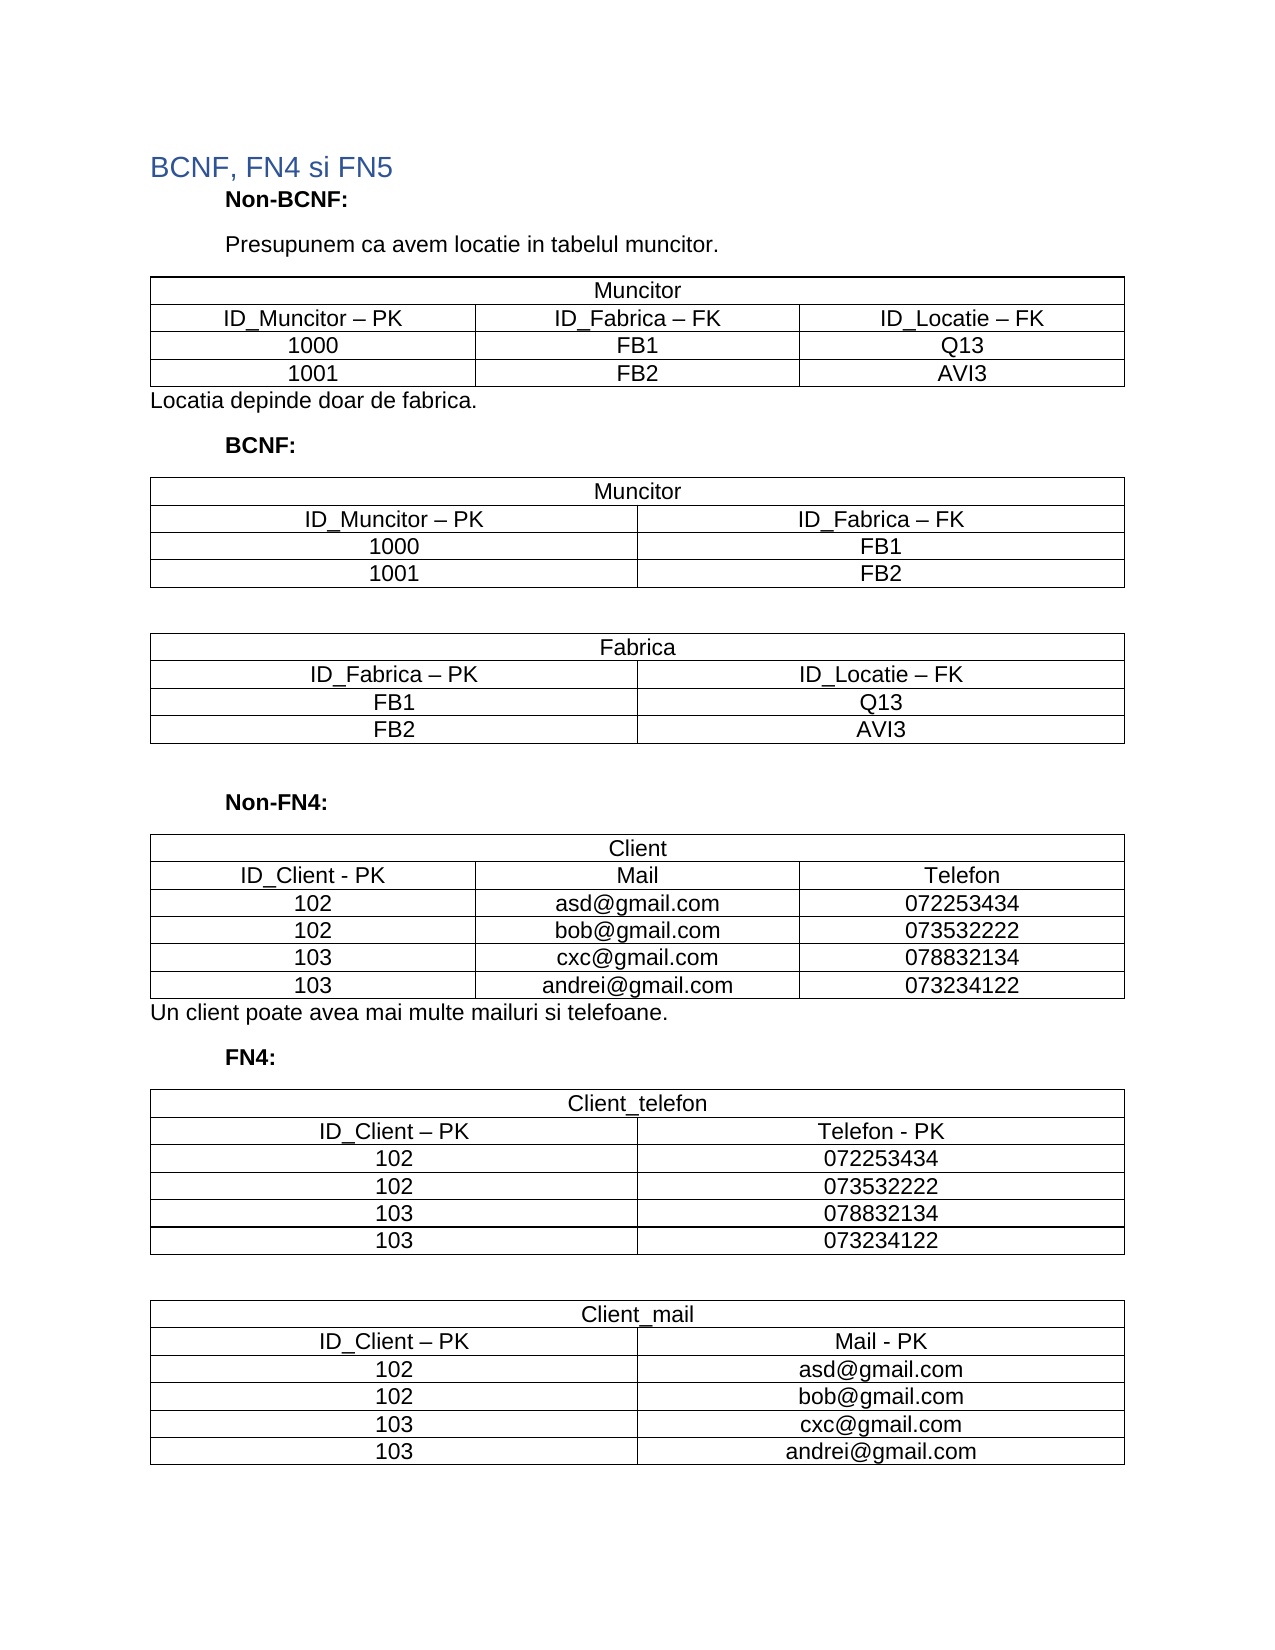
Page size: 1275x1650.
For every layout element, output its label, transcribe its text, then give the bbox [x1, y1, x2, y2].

table_cell Q13 [638, 689, 1124, 715]
table_cell 1000 [151, 332, 475, 358]
text FN4: [150, 1044, 1125, 1071]
text Non-BCNF: [150, 186, 1125, 212]
table_cell ID_Muncitor – PK [151, 305, 475, 331]
table_cell FB2 [638, 560, 1124, 587]
table_cell 1001 [151, 560, 637, 587]
table_cell 073234122 [800, 972, 1124, 998]
table_cell 102 [151, 1356, 637, 1382]
table_cell 078832134 [638, 1200, 1124, 1226]
table_cell AVI3 [800, 360, 1124, 386]
table_cell 102 [151, 1173, 637, 1199]
table_cell ID_Fabrica – FK [638, 506, 1124, 532]
text BCNF: [150, 432, 1125, 458]
table_cell asd@gmail.com [476, 890, 799, 916]
table_cell 103 [151, 972, 475, 998]
table_cell Mail [476, 862, 799, 888]
table_header Client [151, 835, 1124, 861]
table_cell 073532222 [638, 1173, 1124, 1199]
table_cell 078832134 [800, 944, 1124, 971]
table_cell ID_Muncitor – PK [151, 506, 637, 532]
table_cell cxc@gmail.com [638, 1411, 1124, 1437]
table_cell FB1 [151, 689, 637, 715]
text Presupunem ca avem locatie in tabelul muncitor. [150, 231, 1125, 258]
subtitle BCNF, FN4 si FN5 [150, 150, 1125, 183]
table_cell 102 [151, 1383, 637, 1409]
table_cell 102 [151, 917, 475, 943]
table_cell ID_Fabrica – FK [476, 305, 799, 331]
table_cell ID_Client – PK [151, 1118, 637, 1144]
table_cell 103 [151, 1438, 637, 1464]
table_cell ID_Client – PK [151, 1328, 637, 1355]
table_header Muncitor [151, 278, 1124, 304]
table_cell 1001 [151, 360, 475, 386]
table_cell ID_Client - PK [151, 862, 475, 888]
text Locatia depinde doar de fabrica. [150, 387, 1125, 413]
table_cell 072253434 [800, 890, 1124, 916]
table_cell 073532222 [800, 917, 1124, 943]
table_cell FB1 [476, 332, 799, 358]
table_cell ID_Locatie – FK [638, 661, 1124, 688]
table_cell Telefon - PK [638, 1118, 1124, 1144]
table_cell 1000 [151, 533, 637, 559]
table_cell Mail - PK [638, 1328, 1124, 1355]
table_cell Q13 [800, 332, 1124, 358]
table_cell 103 [151, 1200, 637, 1226]
table_cell bob@gmail.com [638, 1383, 1124, 1409]
table_header Client_mail [151, 1301, 1124, 1327]
table_cell ID_Locatie – FK [800, 305, 1124, 331]
table_cell 103 [151, 944, 475, 971]
table_cell 102 [151, 1145, 637, 1172]
table_cell andrei@gmail.com [638, 1438, 1124, 1464]
table_cell ID_Fabrica – PK [151, 661, 637, 688]
table_header Muncitor [151, 478, 1124, 504]
text Non-FN4: [150, 789, 1125, 815]
table_cell Telefon [800, 862, 1124, 888]
table_cell cxc@gmail.com [476, 944, 799, 971]
table_header Fabrica [151, 634, 1124, 660]
table_cell andrei@gmail.com [476, 972, 799, 998]
table_cell 103 [151, 1411, 637, 1437]
table_cell FB1 [638, 533, 1124, 559]
table_header Client_telefon [151, 1090, 1124, 1117]
table_cell 103 [151, 1228, 637, 1254]
table_cell asd@gmail.com [638, 1356, 1124, 1382]
table_cell FB2 [476, 360, 799, 386]
table_cell FB2 [151, 716, 637, 742]
table_cell 073234122 [638, 1228, 1124, 1254]
text Un client poate avea mai multe mailuri si telefoane. [150, 999, 1125, 1026]
table_cell 072253434 [638, 1145, 1124, 1172]
table_cell AVI3 [638, 716, 1124, 742]
table_cell bob@gmail.com [476, 917, 799, 943]
table_cell 102 [151, 890, 475, 916]
